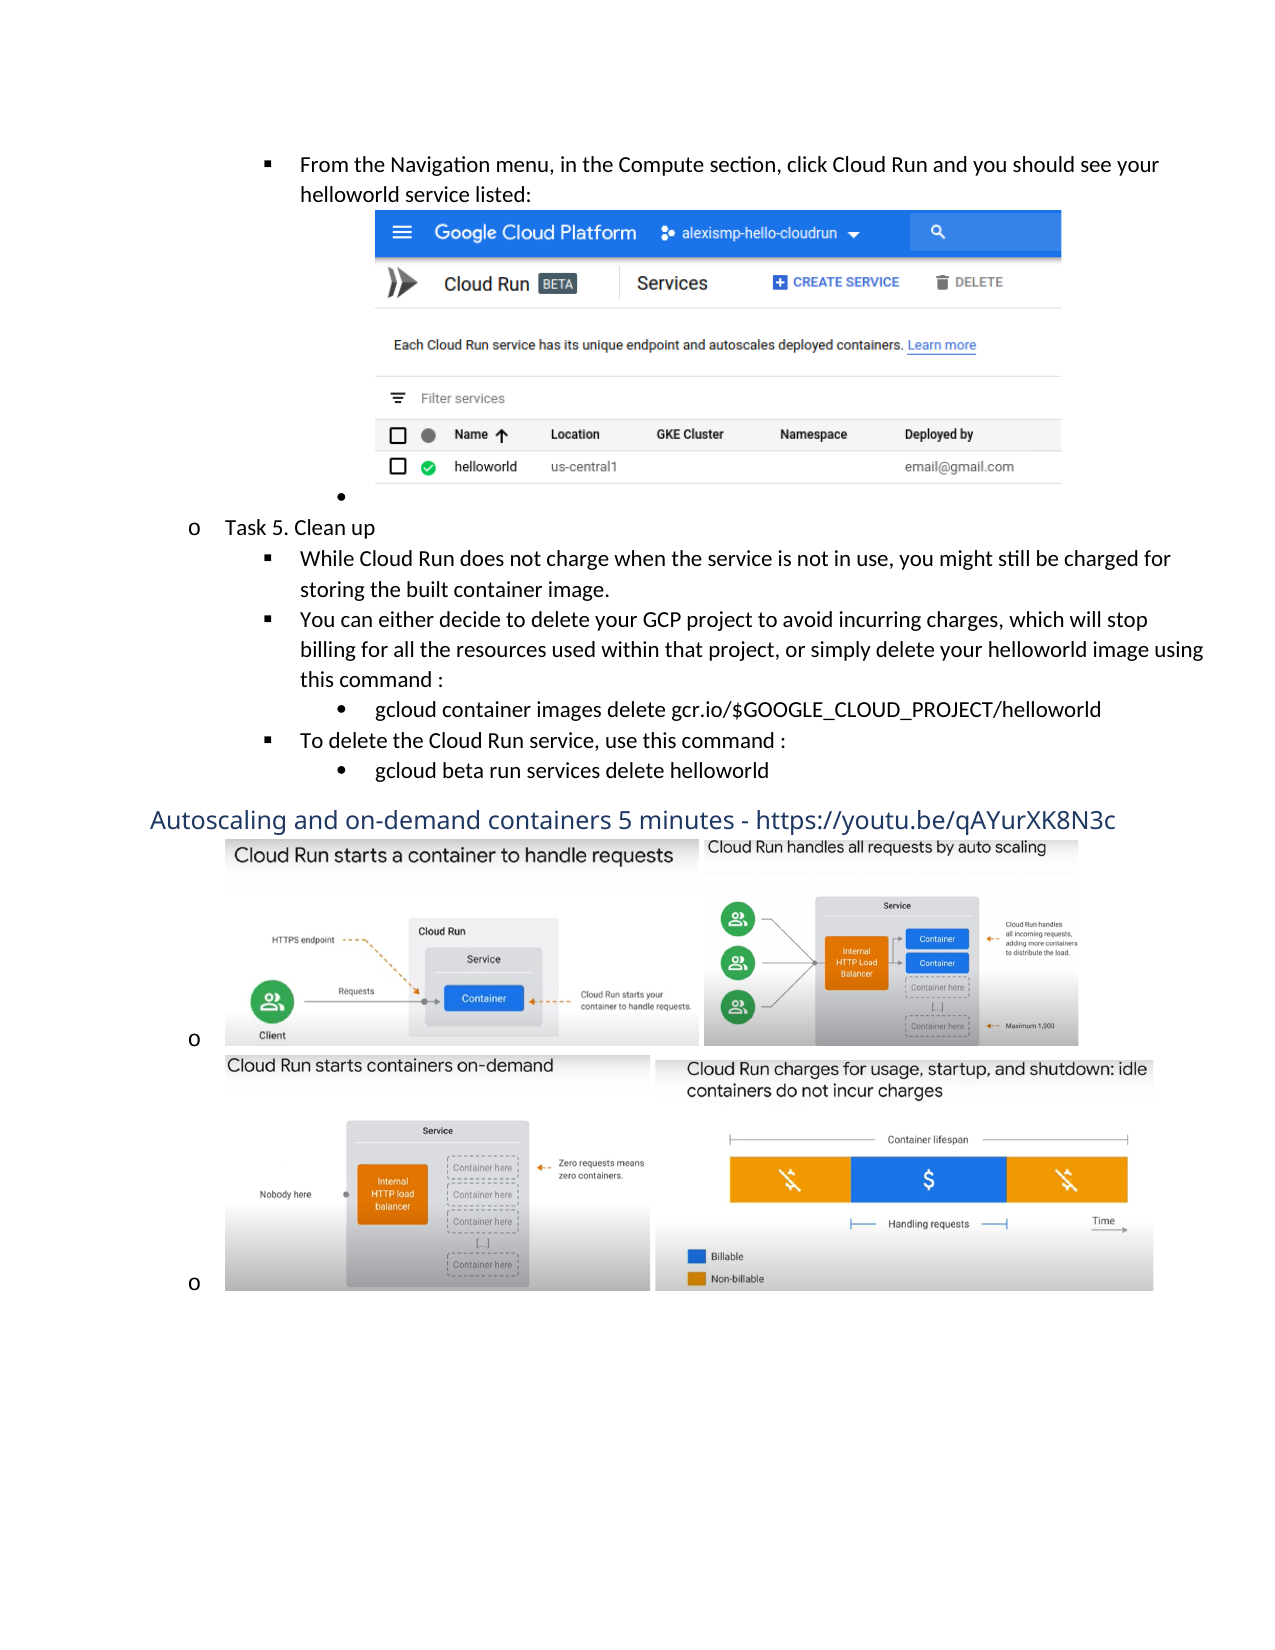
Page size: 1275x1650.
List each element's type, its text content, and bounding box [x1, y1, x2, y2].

picture [375, 210, 1062, 506]
picture [655, 1060, 1154, 1291]
picture [704, 840, 1079, 1046]
list You can either decide to delete your GCP project to avoid incurring charges, which will stop billing for all the resources used within that project, or simply delete your helloworld image using this command : [262, 605, 1209, 693]
list gcloud beta run services delete helloworld [337, 756, 1209, 784]
subtitle Autoscaling and on-demand containers 5 minutes - https://youtu.be/qAYurXK8N3c [75, 803, 1209, 837]
list Task 5. Clean up [187, 513, 1209, 542]
list While Cloud Run does not charge when the service is not in use, you might still be charged for storing the built container image. [262, 544, 1209, 603]
list To delete the Cloud Run service, use this command : [262, 726, 1209, 754]
list gcloud container images delete gcr.io/$GOOGLE_CLOUD_PROJECT/helloworld [337, 696, 1209, 724]
list From the Navigation menu, in the Compute section, click Cloud Run and you should see your helloworld service listed: [262, 150, 1209, 208]
picture [225, 1055, 650, 1291]
picture [225, 839, 699, 1046]
